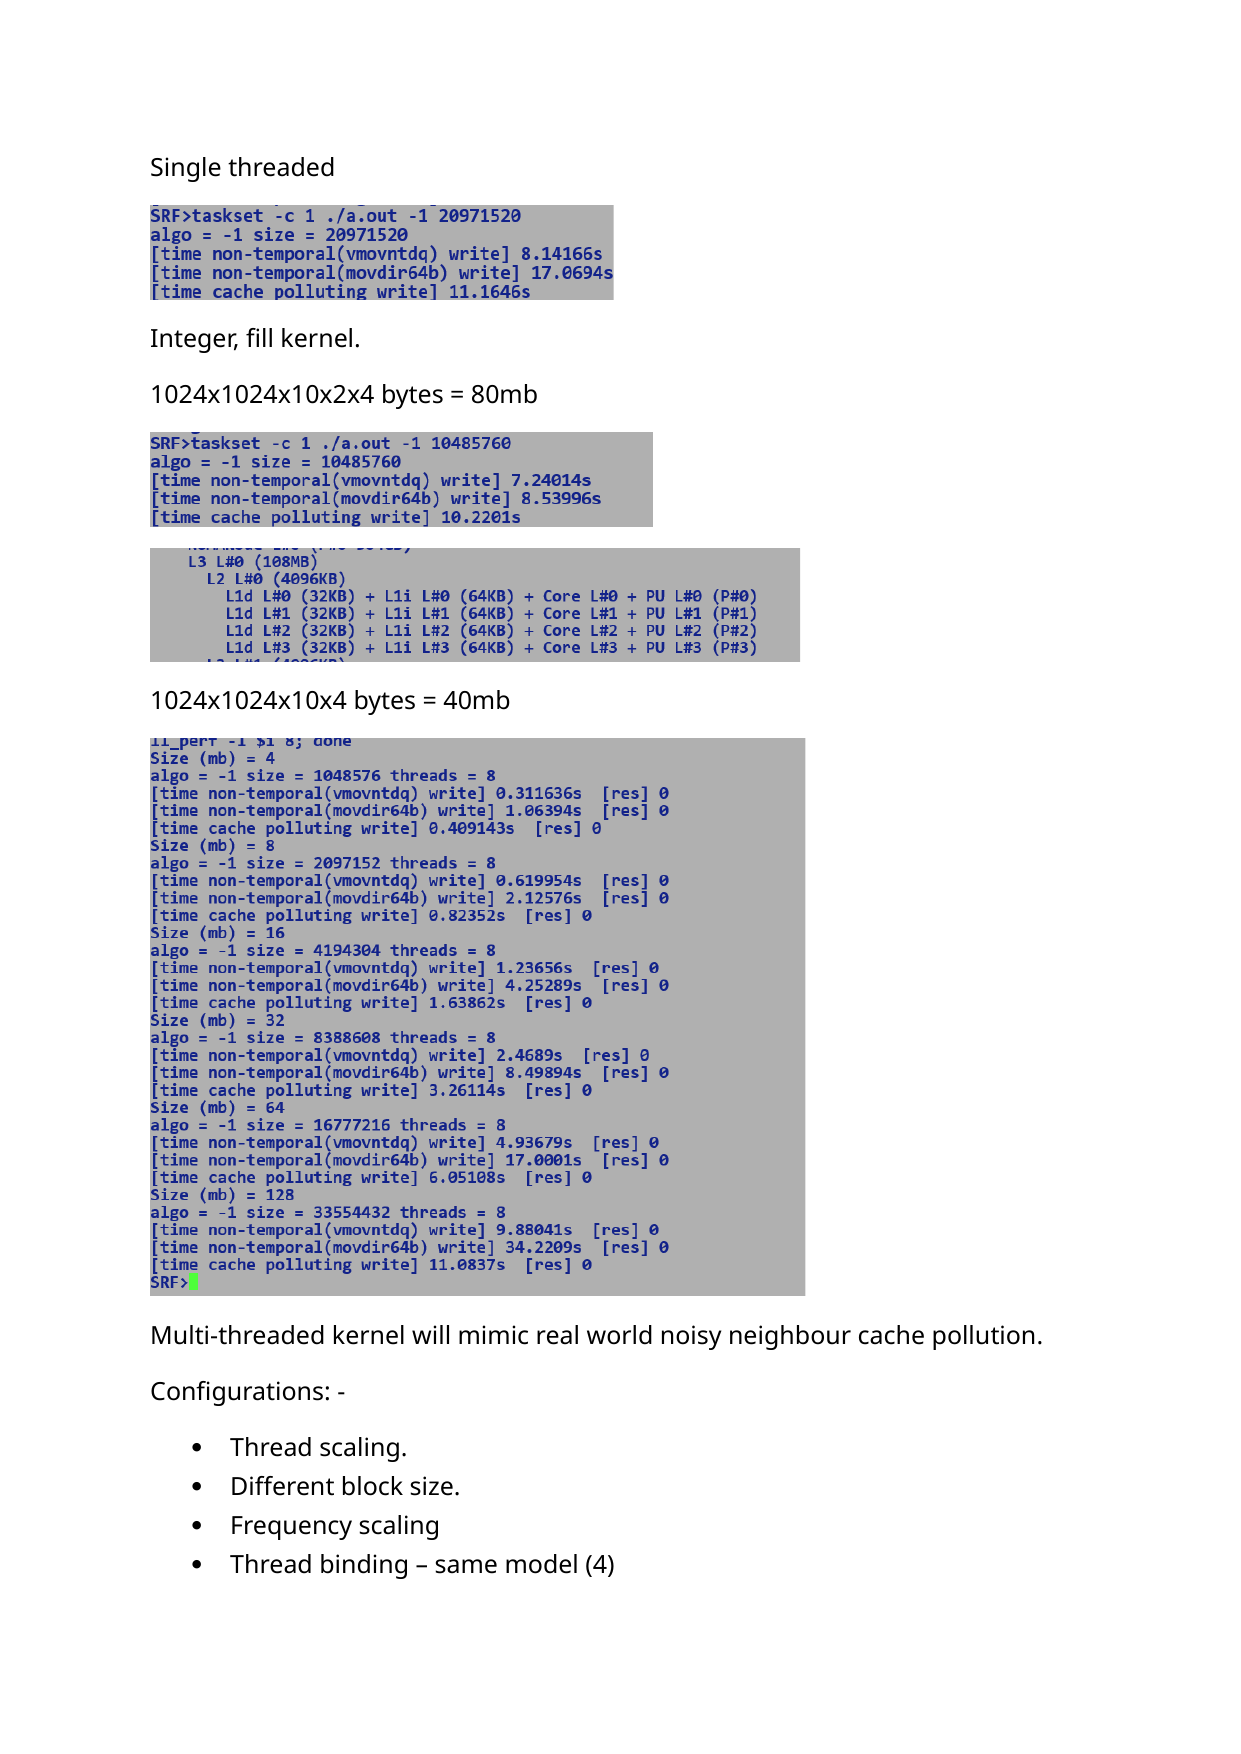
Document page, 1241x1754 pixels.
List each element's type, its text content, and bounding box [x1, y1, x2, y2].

text Single threaded [150, 150, 1090, 184]
text 1024x1024x10x2x4 bytes = 80mb [150, 377, 1090, 411]
picture [150, 205, 614, 300]
text Integer, fill kernel. [150, 321, 1090, 355]
picture [150, 548, 801, 662]
list Frequency scaling [192, 1507, 1090, 1542]
picture [150, 738, 806, 1296]
text Multi-threaded kernel will mimic real world noisy neighbour cache pollution. [150, 1317, 1090, 1352]
list Thread binding – same model (4) [192, 1547, 1090, 1581]
text Configurations: - [150, 1373, 1090, 1407]
list Thread scaling. [192, 1429, 1090, 1463]
picture [150, 432, 653, 527]
list Different block size. [192, 1468, 1090, 1502]
text 1024x1024x10x4 bytes = 40mb [150, 683, 1090, 717]
